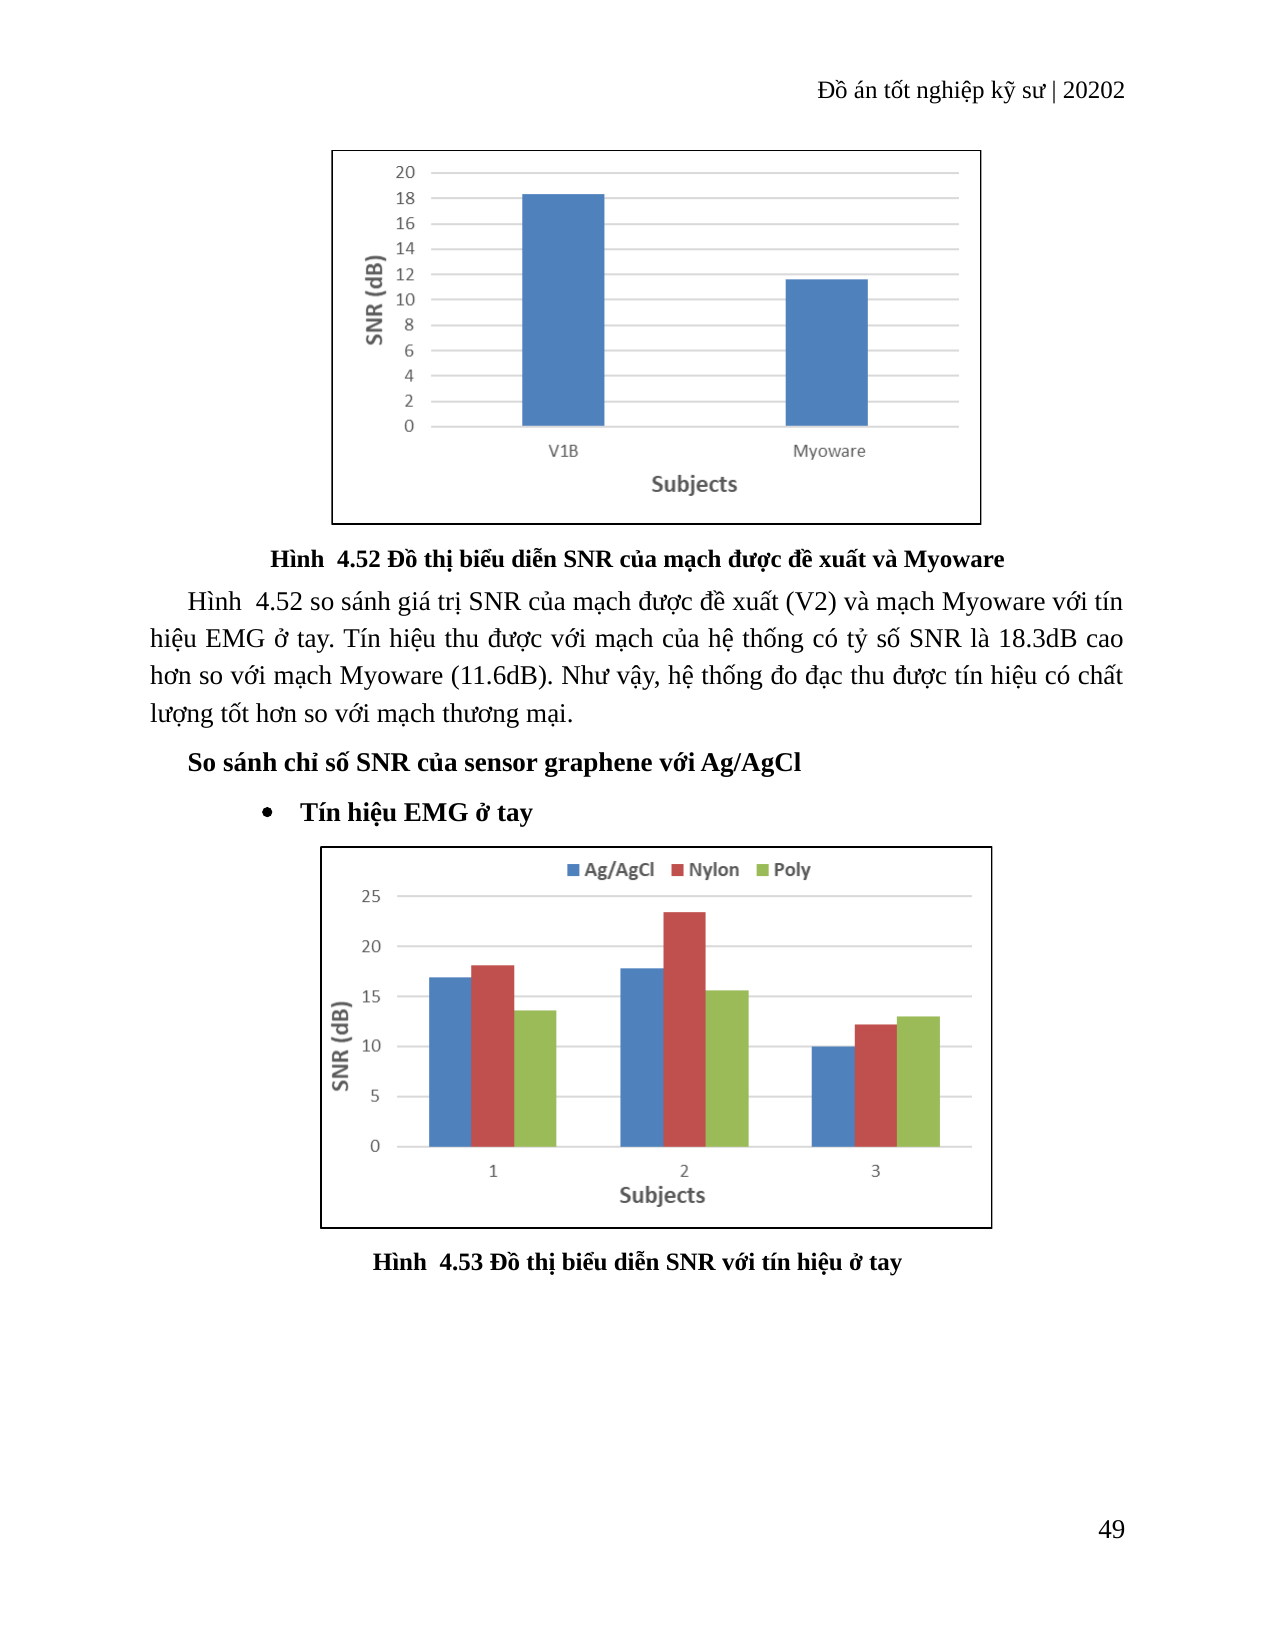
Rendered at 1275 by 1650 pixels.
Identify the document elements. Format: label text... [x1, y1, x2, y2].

picture [320, 846, 993, 1229]
text So sánh chỉ số SNR của sensor graphene với Ag/AgCl [150, 747, 1125, 778]
picture [331, 150, 982, 525]
list Tín hiệu EMG ở tay [262, 796, 1125, 828]
